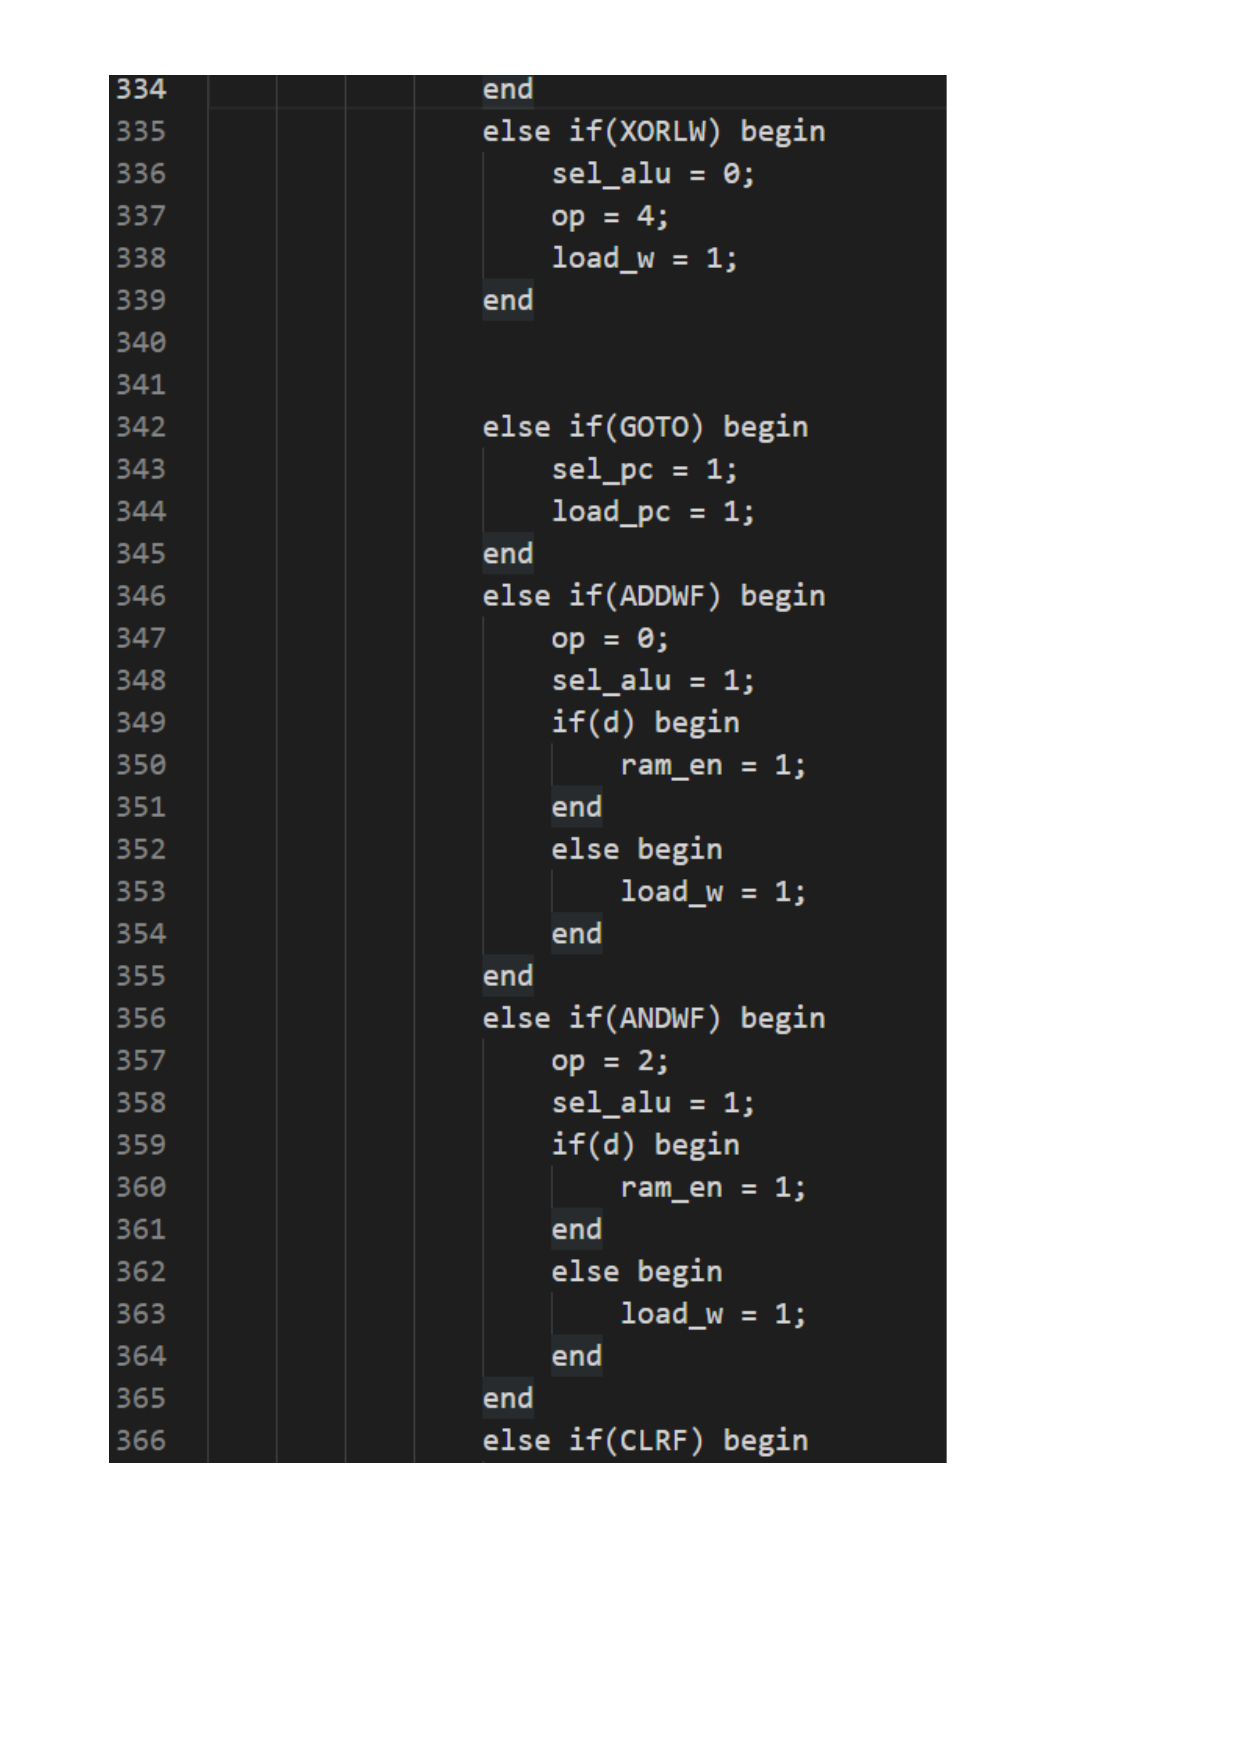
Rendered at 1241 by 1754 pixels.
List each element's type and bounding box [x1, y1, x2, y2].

picture [109, 75, 947, 1463]
